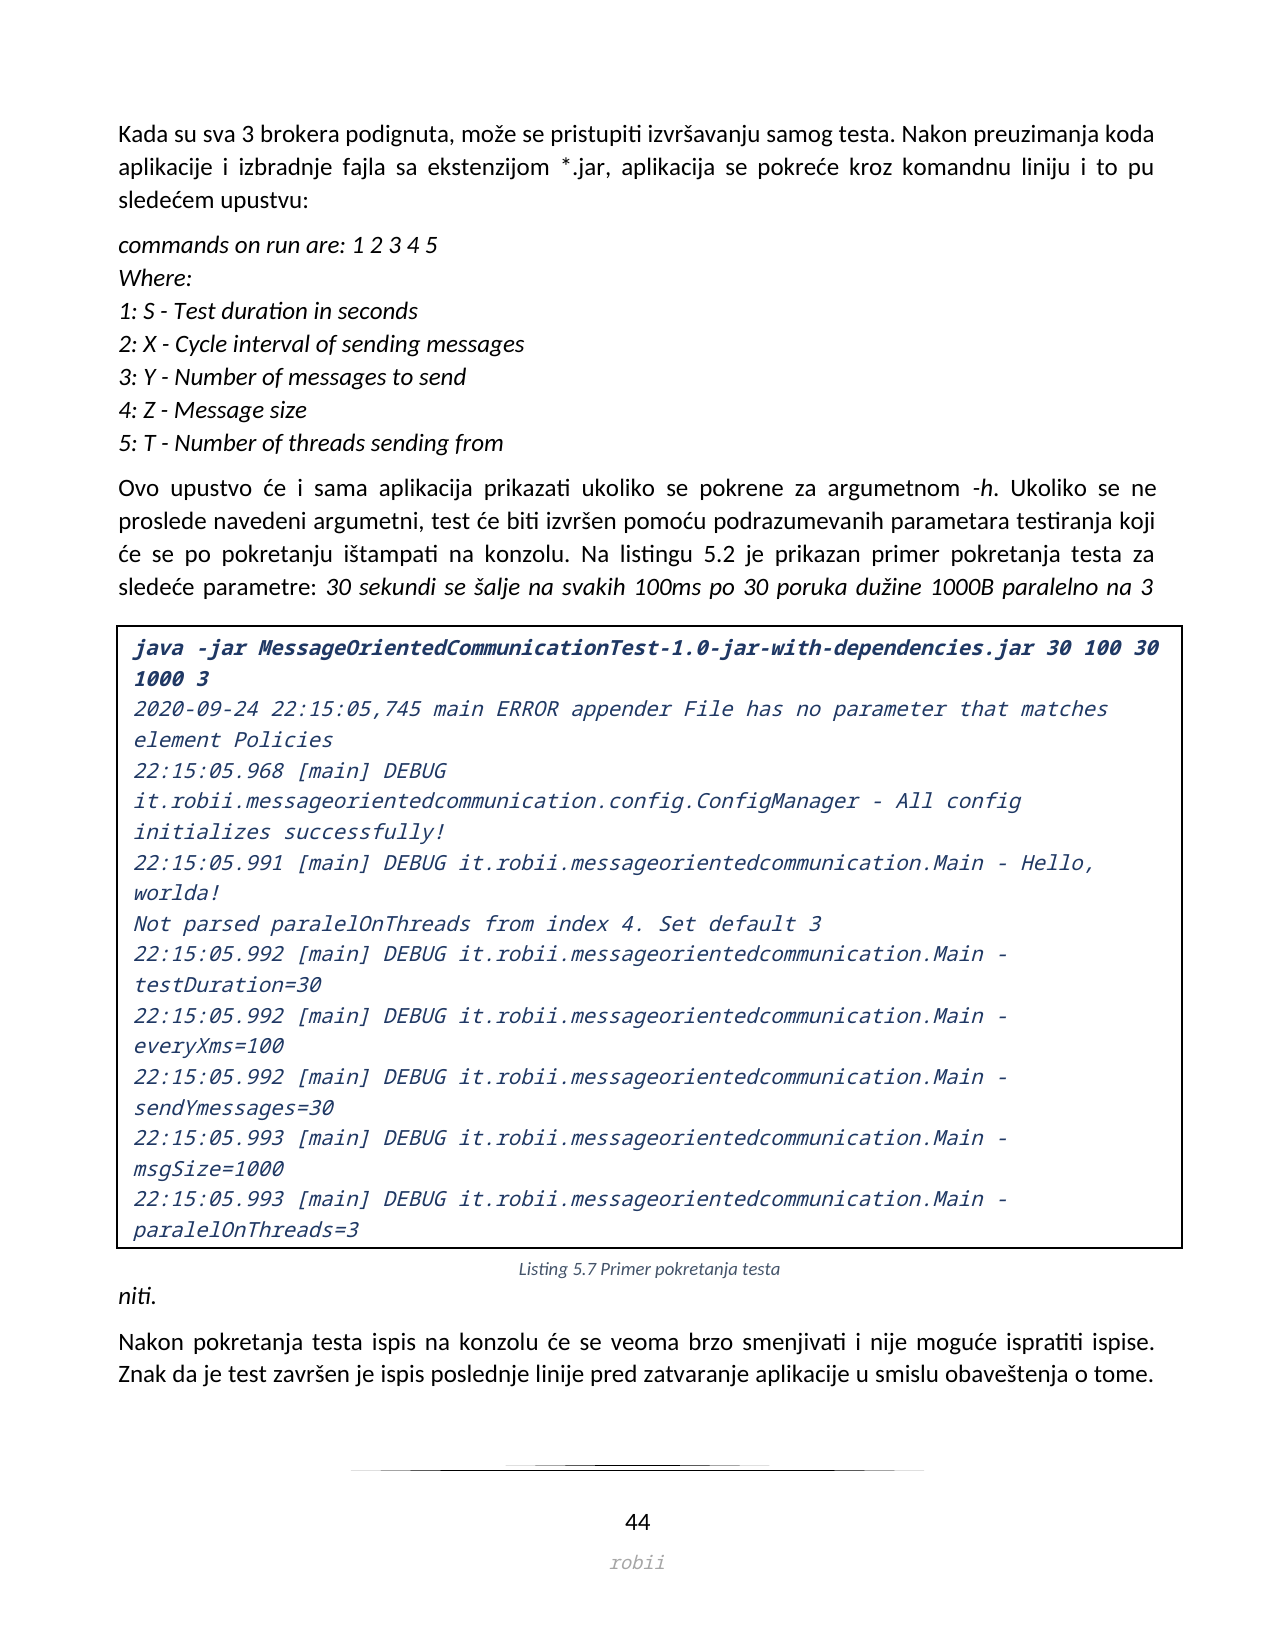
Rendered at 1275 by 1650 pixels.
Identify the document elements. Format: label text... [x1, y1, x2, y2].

text 4: Z - Message size [118, 394, 1157, 424]
text Kada su sva 3 brokera podignuta, može se pristupiti izvršavanju samog testa. Nakon preuzimanja koda aplikacije i izbradnje fajla sa ekstenzijom *.jar, aplikacija se pokreće kroz komandnu liniju i to pu sledećem upustvu: [118, 118, 1157, 214]
text Where: [118, 262, 1157, 293]
text Ovo upustvo će i sama aplikacija prikazati ukoliko se pokrene za argumetnom -h. Ukoliko se ne proslede navedeni argumetni, test će biti izvršen pomoću podrazumevanih parametara testiranja koji će se po pokretanju ištampati na konzolu. Na listingu 5.2 je prikazan primer pokretanja testa za sledeće parametre: 30 sekundi se šalje na svakih 100ms po 30 poruka dužine 1000B paralelno na 3 niti. [118, 472, 1157, 625]
text 5: T - Number of threads sending from [118, 427, 1157, 457]
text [118, 1326, 1157, 1389]
text 1: S - Test duration in seconds [118, 295, 1157, 326]
text 3: Y - Number of messages to send [118, 361, 1157, 392]
text commands on run are: 1 2 3 4 5 [118, 229, 1157, 260]
text 2: X - Cycle interval of sending messages [118, 328, 1157, 359]
text Ovo upustvo će i sama aplikacija prikazati ukoliko se pokrene za argumetnom -h. Ukoliko se ne proslede navedeni argumetni, test će biti izvršen pomoću podrazumevanih parametara testiranja koji će se po pokretanju ištampati na konzolu. Na listingu 5.2 je prikazan primer pokretanja testa za sledeće parametre: 30 sekundi se šalje na svakih 100ms po 30 poruka dužine 1000B paralelno na 3 niti. [118, 1281, 1157, 1311]
